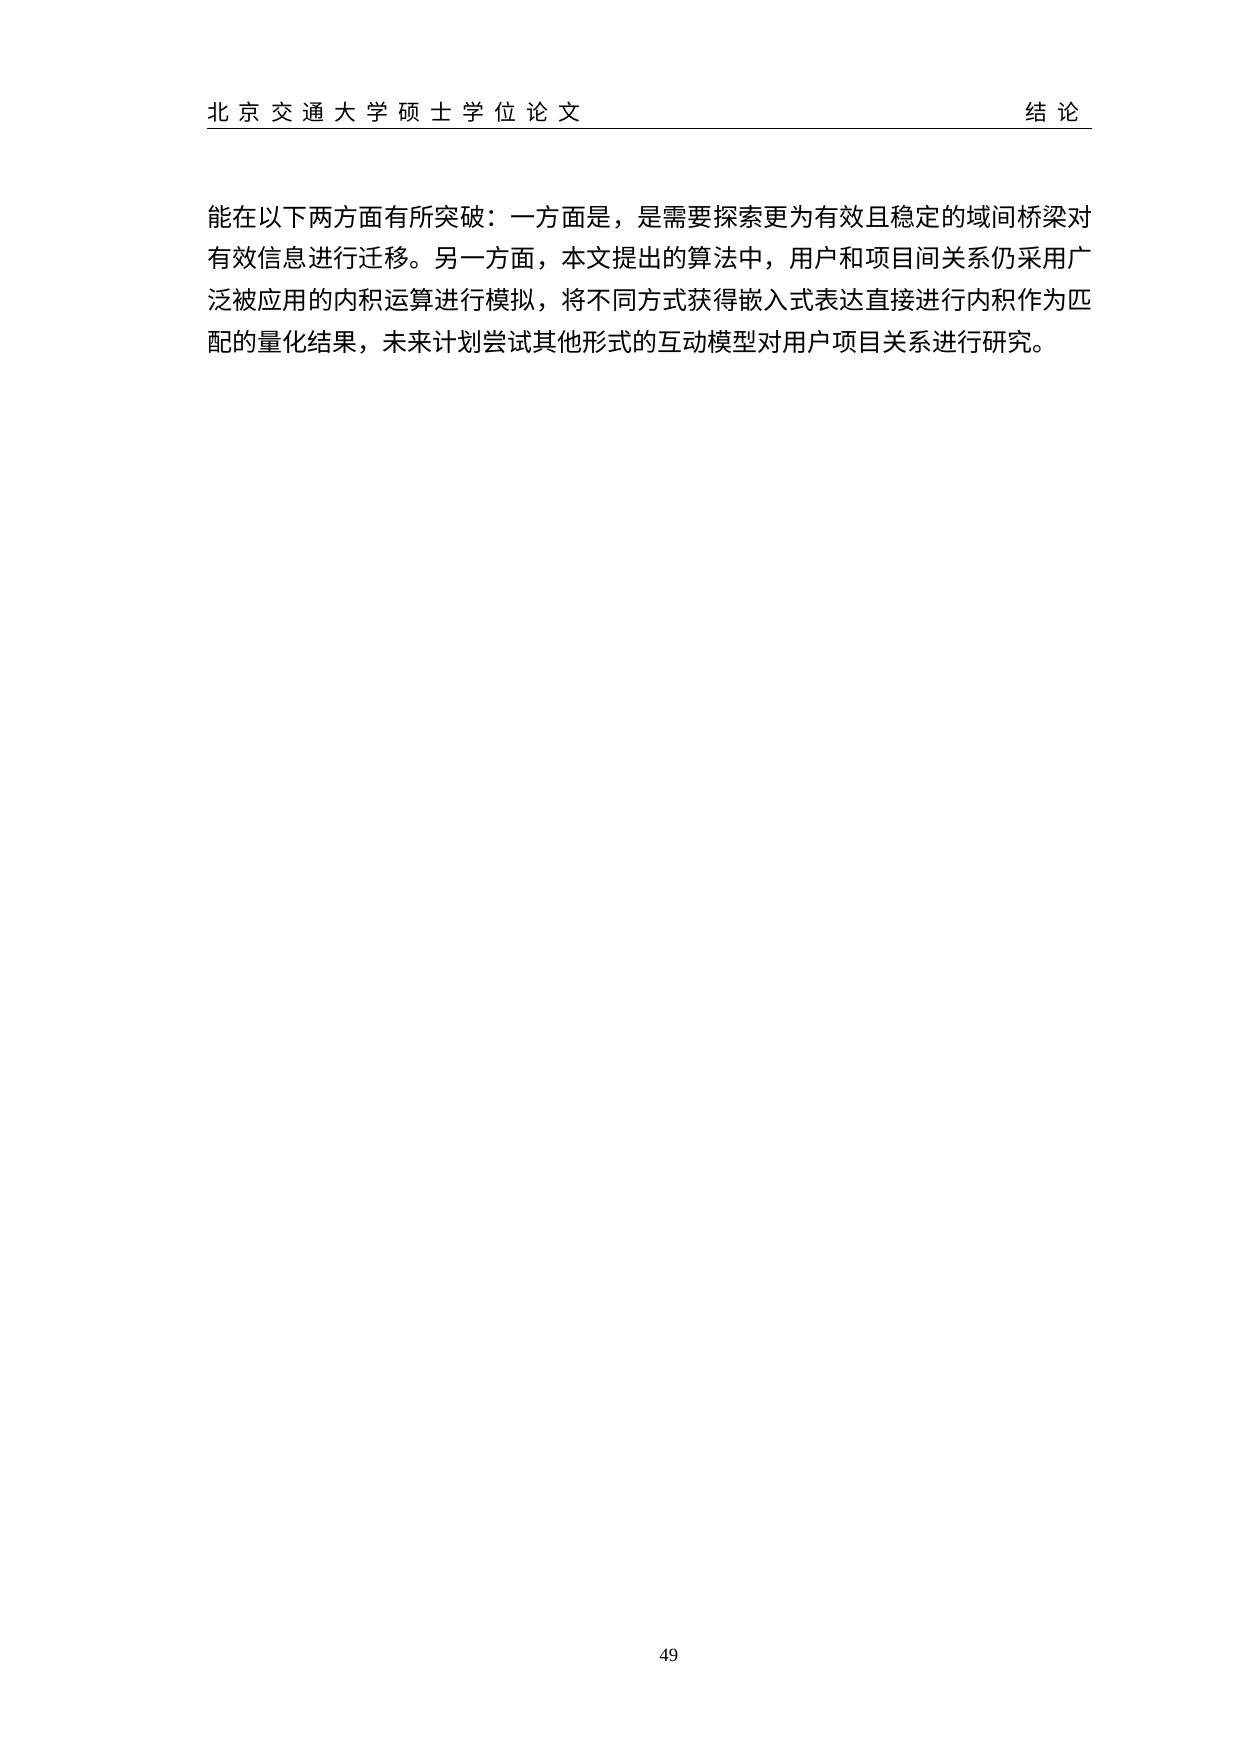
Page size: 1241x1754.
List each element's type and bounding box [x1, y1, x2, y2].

text [207, 193, 1092, 359]
